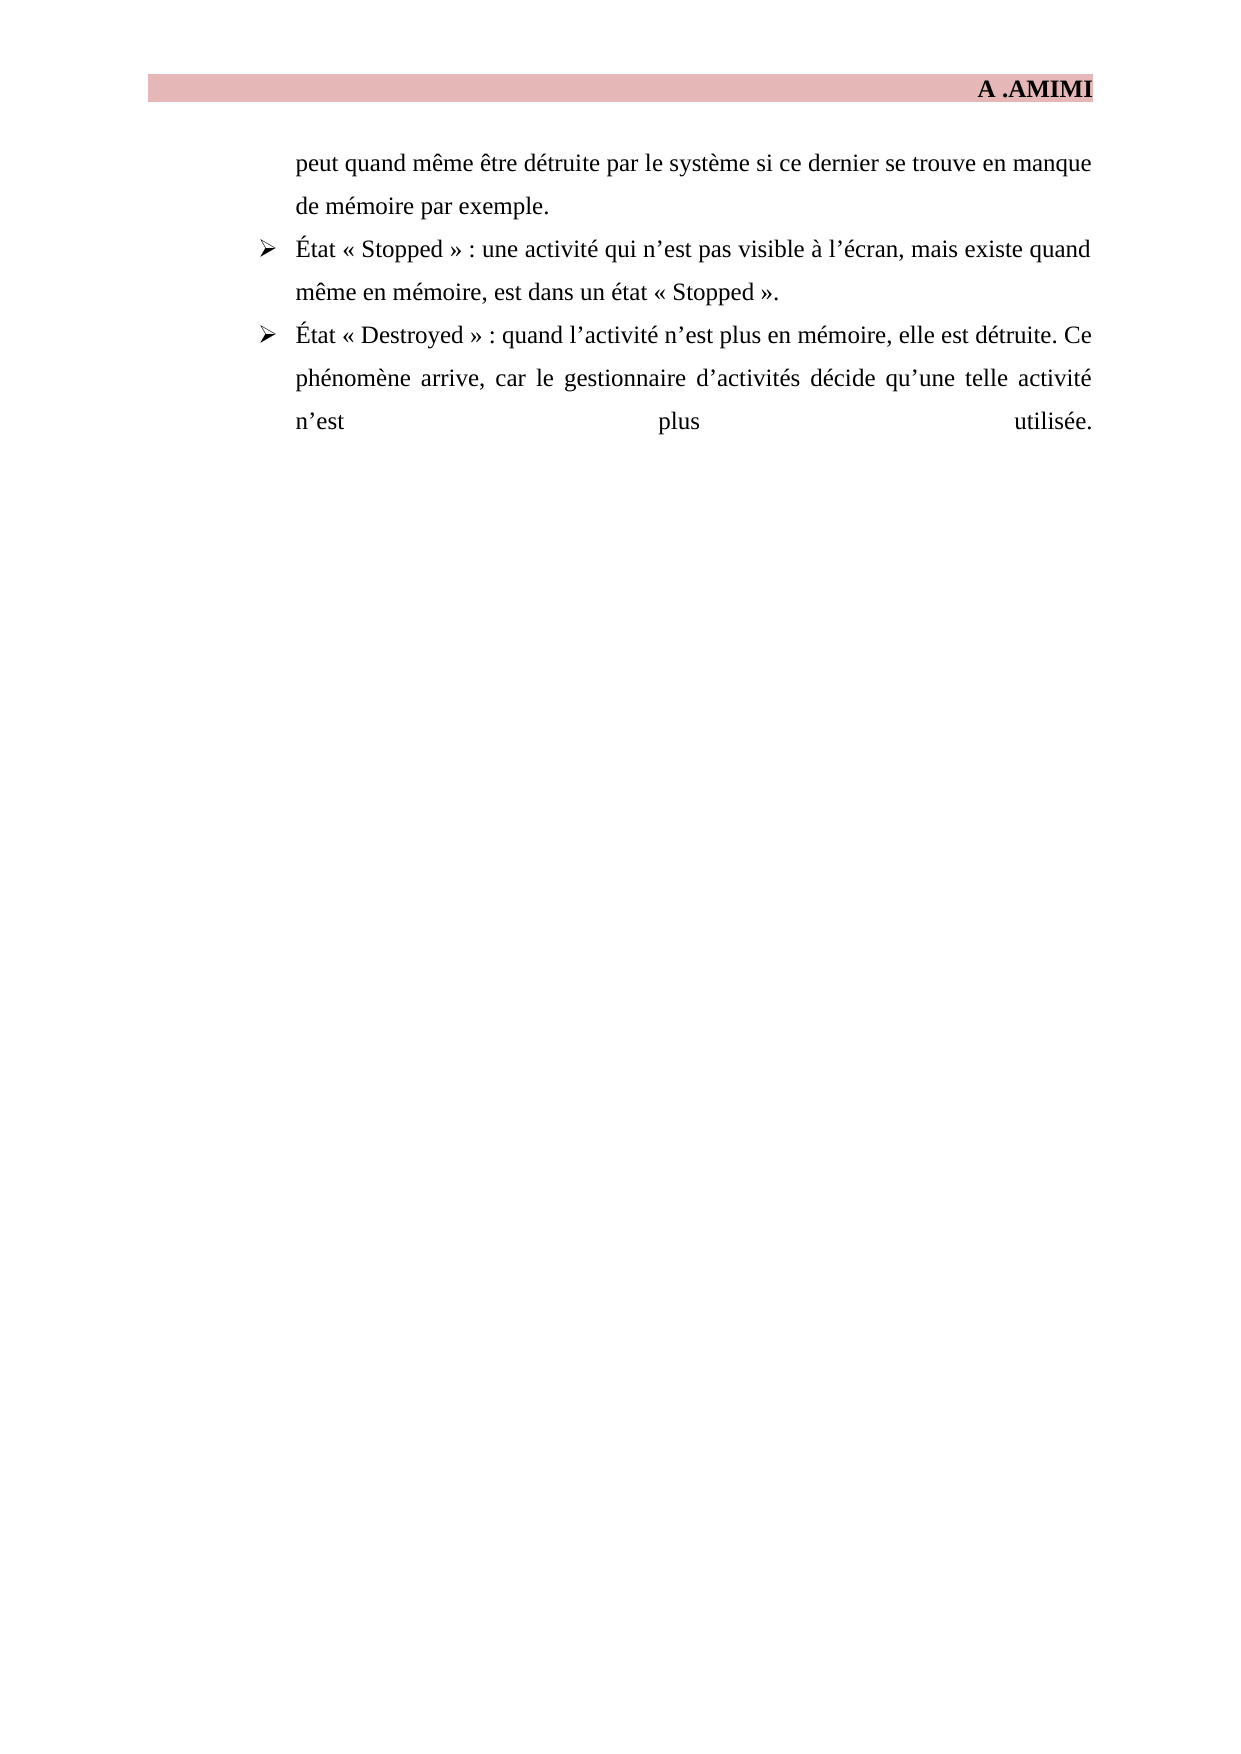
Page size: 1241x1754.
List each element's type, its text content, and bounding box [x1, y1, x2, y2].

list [258, 148, 1093, 219]
list État « Destroyed » : quand l’activité n’est plus en mémoire, elle est détruite. Ce phénomène arrive, car le gestionnaire d’activités décide qu’une telle activité n’est plus utilisée. [258, 320, 1093, 478]
list État « Stopped » : une activité qui n’est pas visible à l’écran, mais existe quand même en mémoire, est dans un état « Stopped ». [258, 234, 1093, 306]
